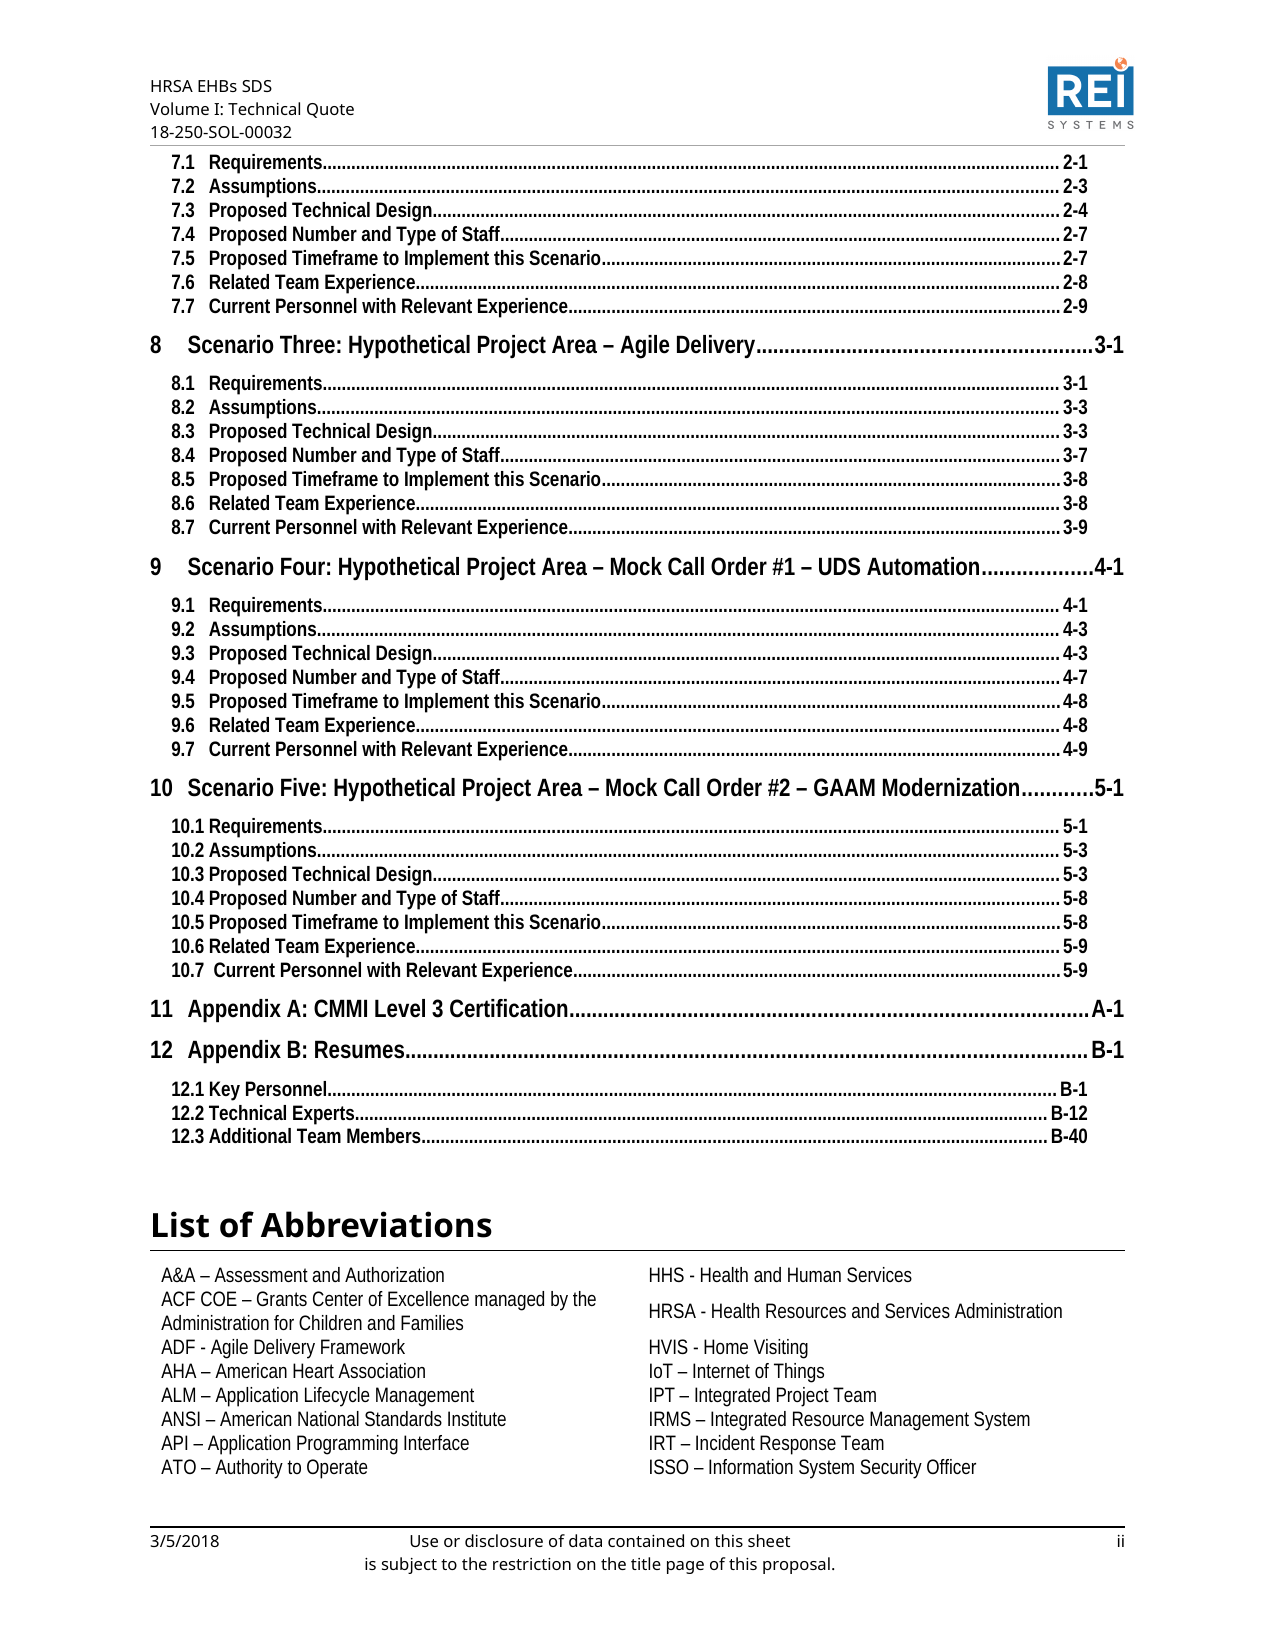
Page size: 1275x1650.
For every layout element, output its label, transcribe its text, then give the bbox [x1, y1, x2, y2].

text 10.2 Assumptions 5-3 [171, 838, 1125, 862]
text 9.1 Requirements 4-1 [171, 593, 1125, 617]
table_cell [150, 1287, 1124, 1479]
text 8.5 Proposed Timeframe to Implement this Scenario 3-8 [171, 467, 1125, 491]
text 9 Scenario Four: Hypothetical Project Area – Mock Call Order #1 – UDS Automation 4-1 [150, 552, 1125, 580]
text 9.4 Proposed Number and Type of Staff 4-7 [171, 664, 1125, 688]
text 10 Scenario Five: Hypothetical Project Area – Mock Call Order #2 – GAAM Modernization 5-1 [150, 773, 1125, 802]
text 8.4 Proposed Number and Type of Staff 3-7 [171, 443, 1125, 467]
text 8.2 Assumptions 3-3 [171, 395, 1125, 419]
text 9.5 Proposed Timeframe to Implement this Scenario 4-8 [171, 688, 1125, 712]
text 7.5 Proposed Timeframe to Implement this Scenario 2-7 [171, 246, 1125, 270]
text 12.1 Key Personnel B-1 [171, 1077, 1125, 1101]
text 8 Scenario Three: Hypothetical Project Area – Agile Delivery 3-1 [150, 330, 1125, 359]
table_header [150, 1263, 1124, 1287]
text 8.3 Proposed Technical Design 3-3 [171, 419, 1125, 443]
text 9.7 Current Personnel with Relevant Experience 4-9 [171, 736, 1125, 760]
text 10.4 Proposed Number and Type of Staff 5-8 [171, 886, 1125, 910]
text 10.6 Related Team Experience 5-9 [171, 934, 1125, 958]
text 10.3 Proposed Technical Design 5-3 [171, 862, 1125, 886]
text 9.6 Related Team Experience 4-8 [171, 712, 1125, 736]
text 8.1 Requirements 3-1 [171, 371, 1125, 395]
text 10.7 Current Personnel with Relevant Experience 5-9 [171, 958, 1125, 982]
text 9.2 Assumptions 4-3 [171, 617, 1125, 641]
subtitle List of Abbreviations [150, 1202, 1125, 1250]
text 7.4 Proposed Number and Type of Staff 2-7 [171, 222, 1125, 246]
text 7.6 Related Team Experience 2-8 [171, 270, 1125, 294]
picture [1046, 55, 1136, 131]
text 9.3 Proposed Technical Design 4-3 [171, 641, 1125, 664]
text 12 Appendix B: Resumes B-1 [150, 1035, 1125, 1064]
text 7.1 Requirements 2-1 [171, 150, 1125, 174]
text 7.2 Assumptions 2-3 [171, 174, 1125, 198]
text 12.2 Technical Experts B-12 [171, 1101, 1125, 1124]
text 10.1 Requirements 5-1 [171, 814, 1125, 838]
text 8.7 Current Personnel with Relevant Experience 3-9 [171, 515, 1125, 539]
text 12.3 Additional Team Members B-40 [171, 1124, 1125, 1148]
text 7.3 Proposed Technical Design 2-4 [171, 198, 1125, 222]
text 8.6 Related Team Experience 3-8 [171, 491, 1125, 515]
text 11 Appendix A: CMMI Level 3 Certification A-1 [150, 994, 1125, 1023]
text 7.7 Current Personnel with Relevant Experience 2-9 [171, 294, 1125, 318]
text 10.5 Proposed Timeframe to Implement this Scenario 5-8 [171, 910, 1125, 934]
